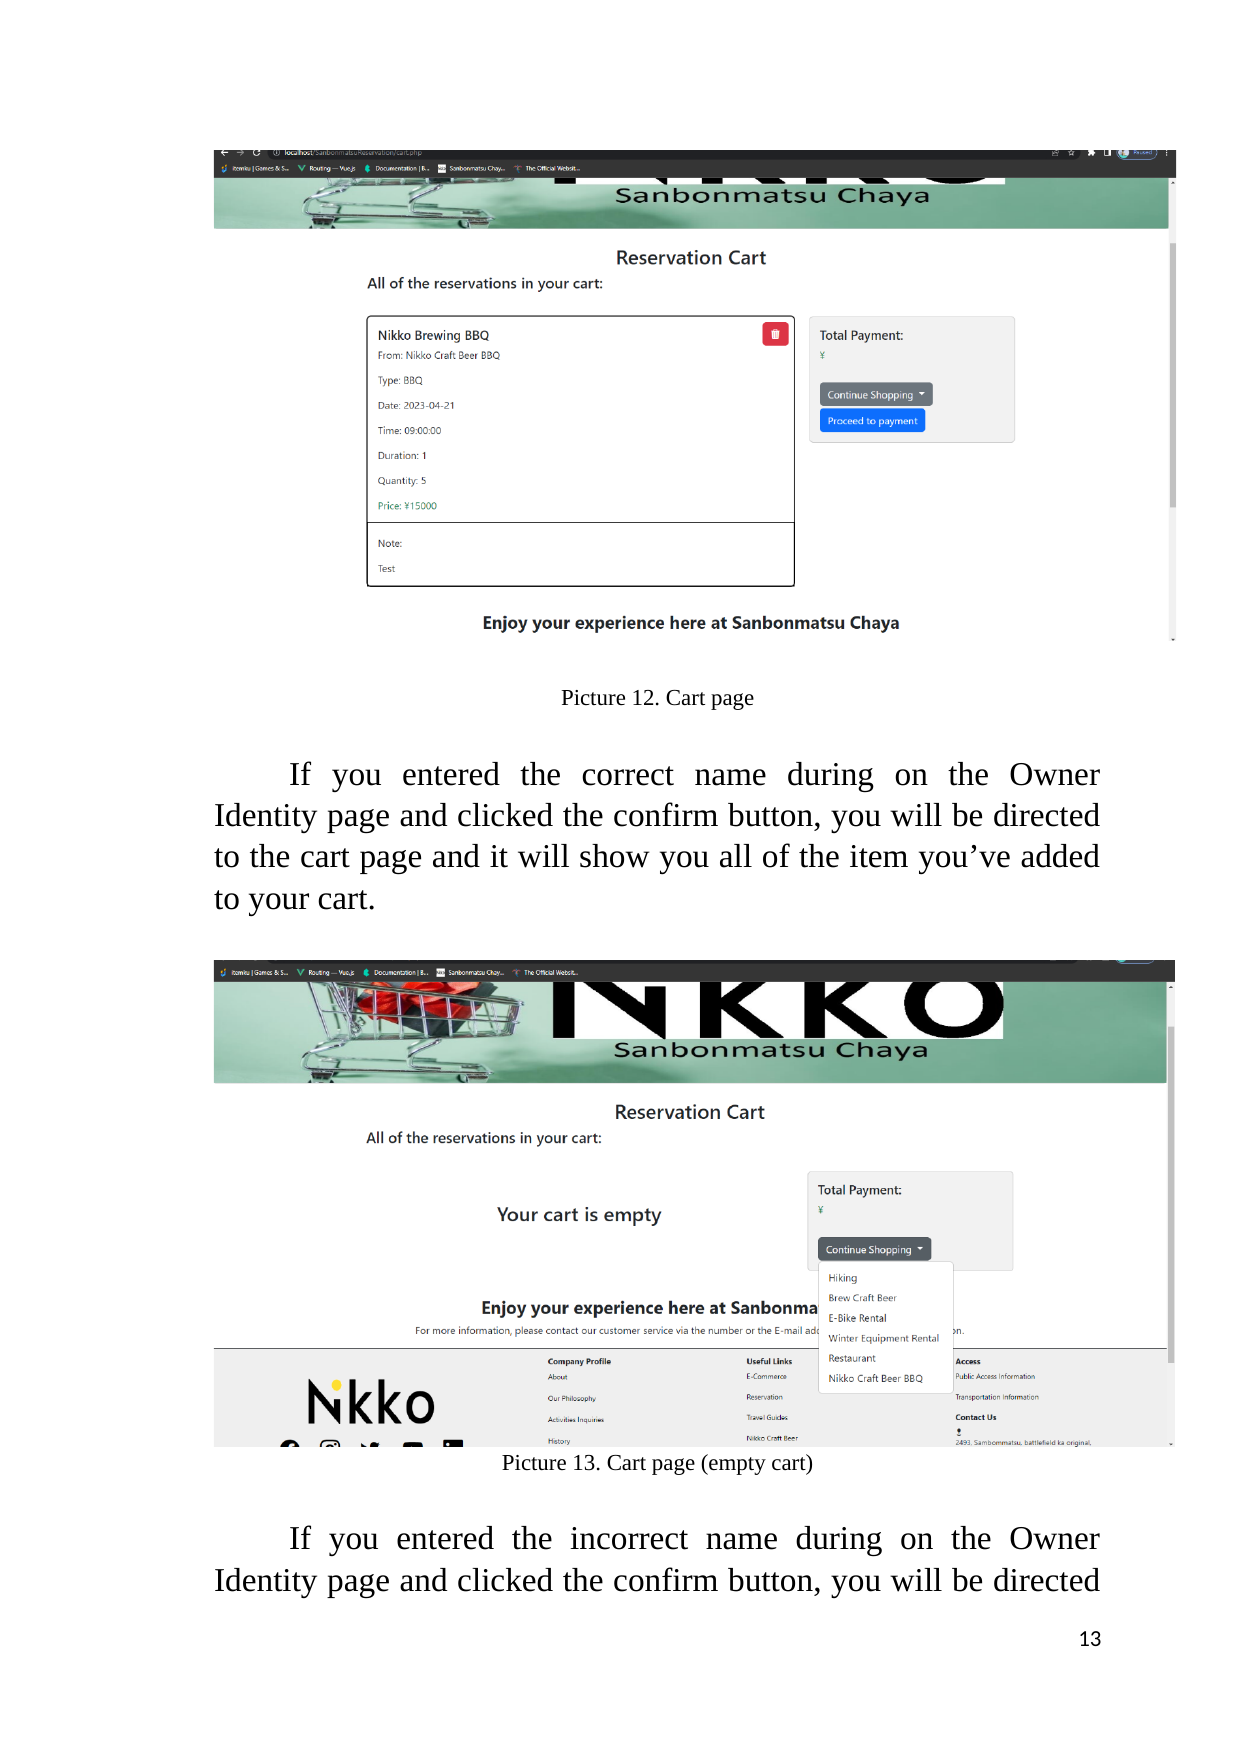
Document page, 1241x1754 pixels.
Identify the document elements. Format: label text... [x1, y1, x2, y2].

picture [213, 150, 1177, 641]
list If you entered the correct name during on the Owner Identity page and clicked the confirm button, you will be directed to the cart page and it will show you all of the item you’ve added to your cart. [214, 754, 1101, 916]
list Picture 13. Cart page (empty cart) [214, 1449, 1101, 1475]
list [214, 1519, 1101, 1598]
list Picture 12. Cart page [214, 684, 1101, 711]
picture [213, 960, 1175, 1447]
